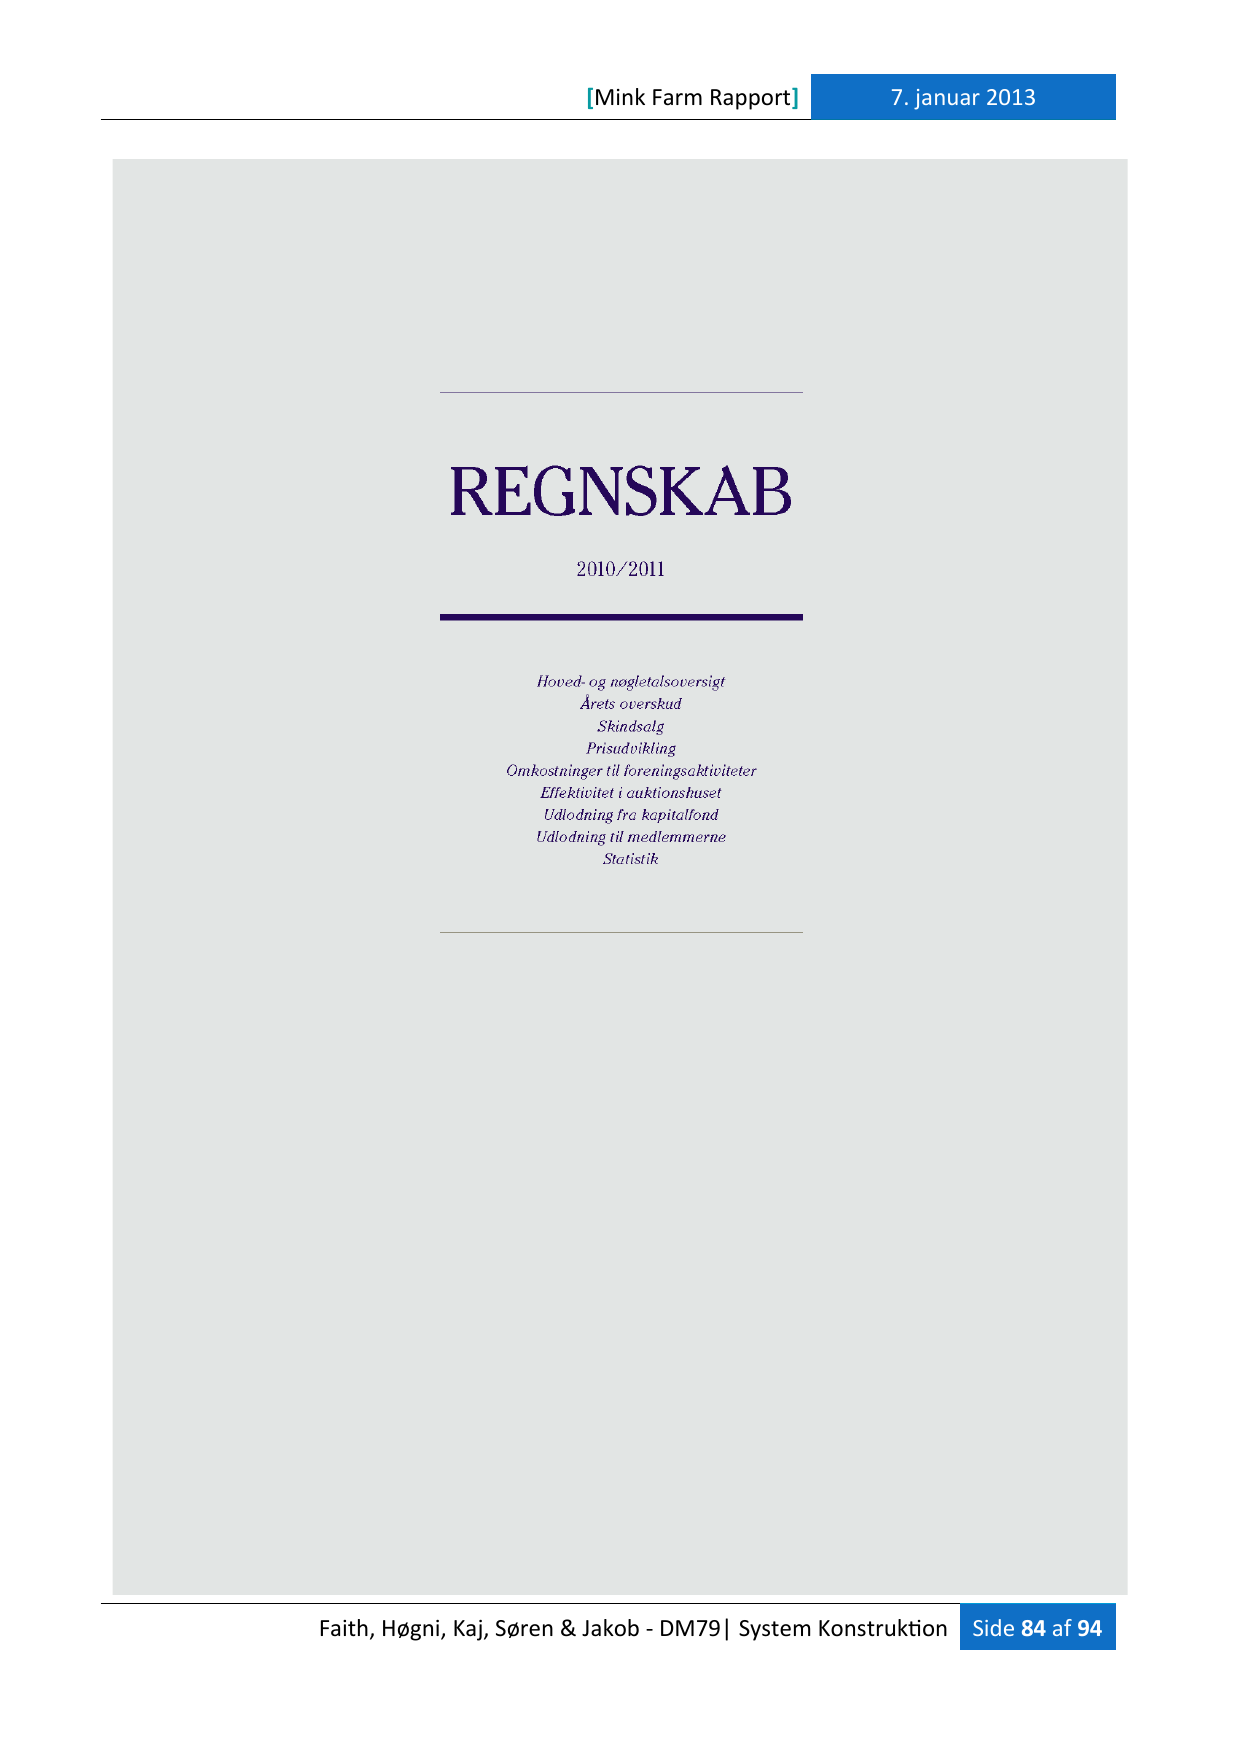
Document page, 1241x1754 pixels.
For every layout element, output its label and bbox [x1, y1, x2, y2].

picture [112, 159, 1128, 1595]
table_cell [101, 151, 1139, 1595]
